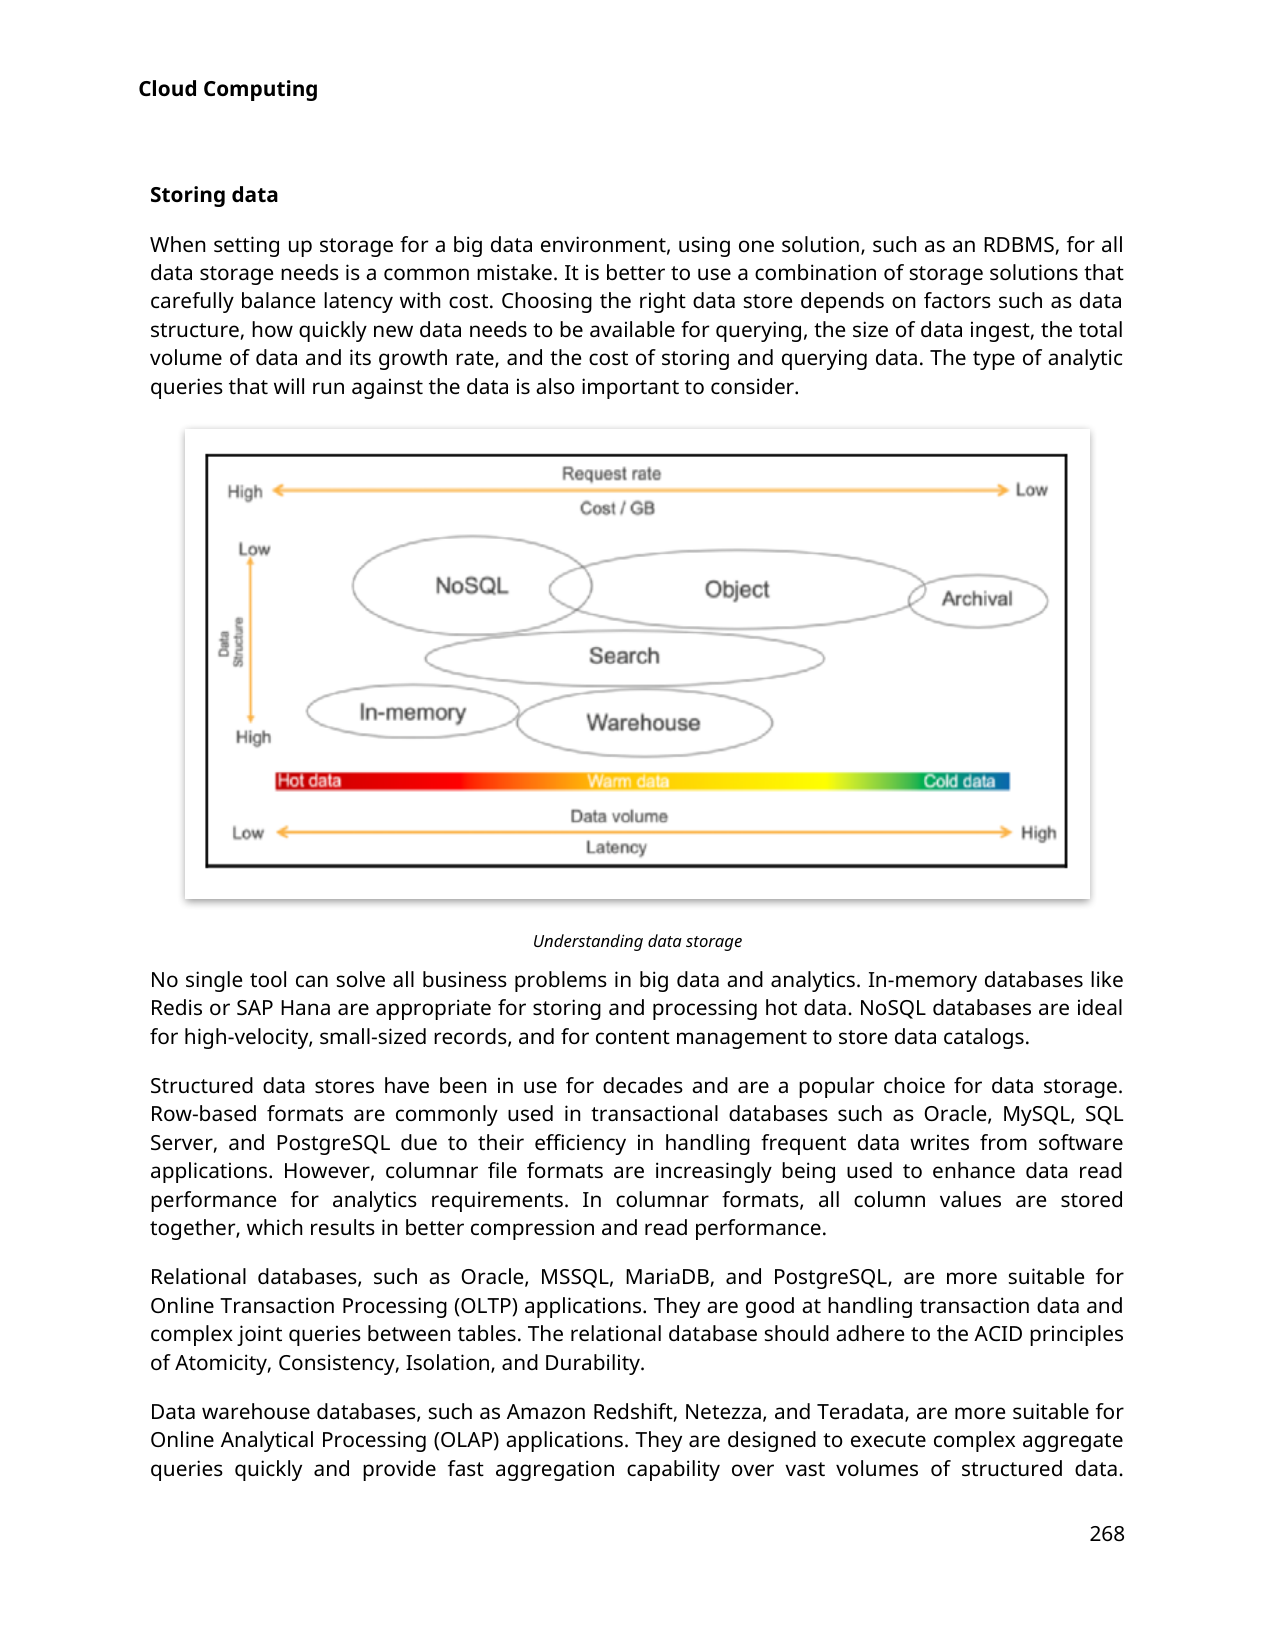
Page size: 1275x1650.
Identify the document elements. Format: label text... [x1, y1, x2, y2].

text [150, 1397, 1125, 1482]
picture [200, 443, 1075, 885]
text Storing data [150, 181, 1125, 209]
text No single tool can solve all business problems in big data and analytics. In-memory databases like Redis or SAP Hana are appropriate for storing and processing hot data. NoSQL databases are ideal for high-velocity, small-sized records, and for content management to store data catalogs. [150, 965, 1125, 1050]
text Understanding data storage [150, 930, 1125, 952]
text Relational databases, such as Oracle, MSSQL, MariaDB, and PostgreSQL, are more suitable for Online Transaction Processing (OLTP) applications. They are good at handling transaction data and complex joint queries between tables. The relational database should adhere to the ACID principles of Atomicity, Consistency, Isolation, and Durability. [150, 1262, 1125, 1376]
text When setting up storage for a big data environment, using one solution, such as an RDBMS, for all data storage needs is a common mistake. It is better to use a combination of storage solutions that carefully balance latency with cost. Choosing the right data store depends on factors such as data structure, how quickly new data needs to be available for querying, the size of data ingest, the total volume of data and its growth rate, and the cost of storing and querying data. The type of analytic queries that will run against the data is also important to consider. [150, 230, 1125, 400]
text Structured data stores have been in use for decades and are a popular choice for data storage. Row-based formats are commonly used in transactional databases such as Oracle, MySQL, SQL Server, and PostgreSQL due to their efficiency in handling frequent data writes from software applications. However, columnar file formats are increasingly being used to enhance data read performance for analytics requirements. In columnar formats, all column values are stored together, which results in better compression and read performance. [150, 1071, 1125, 1242]
